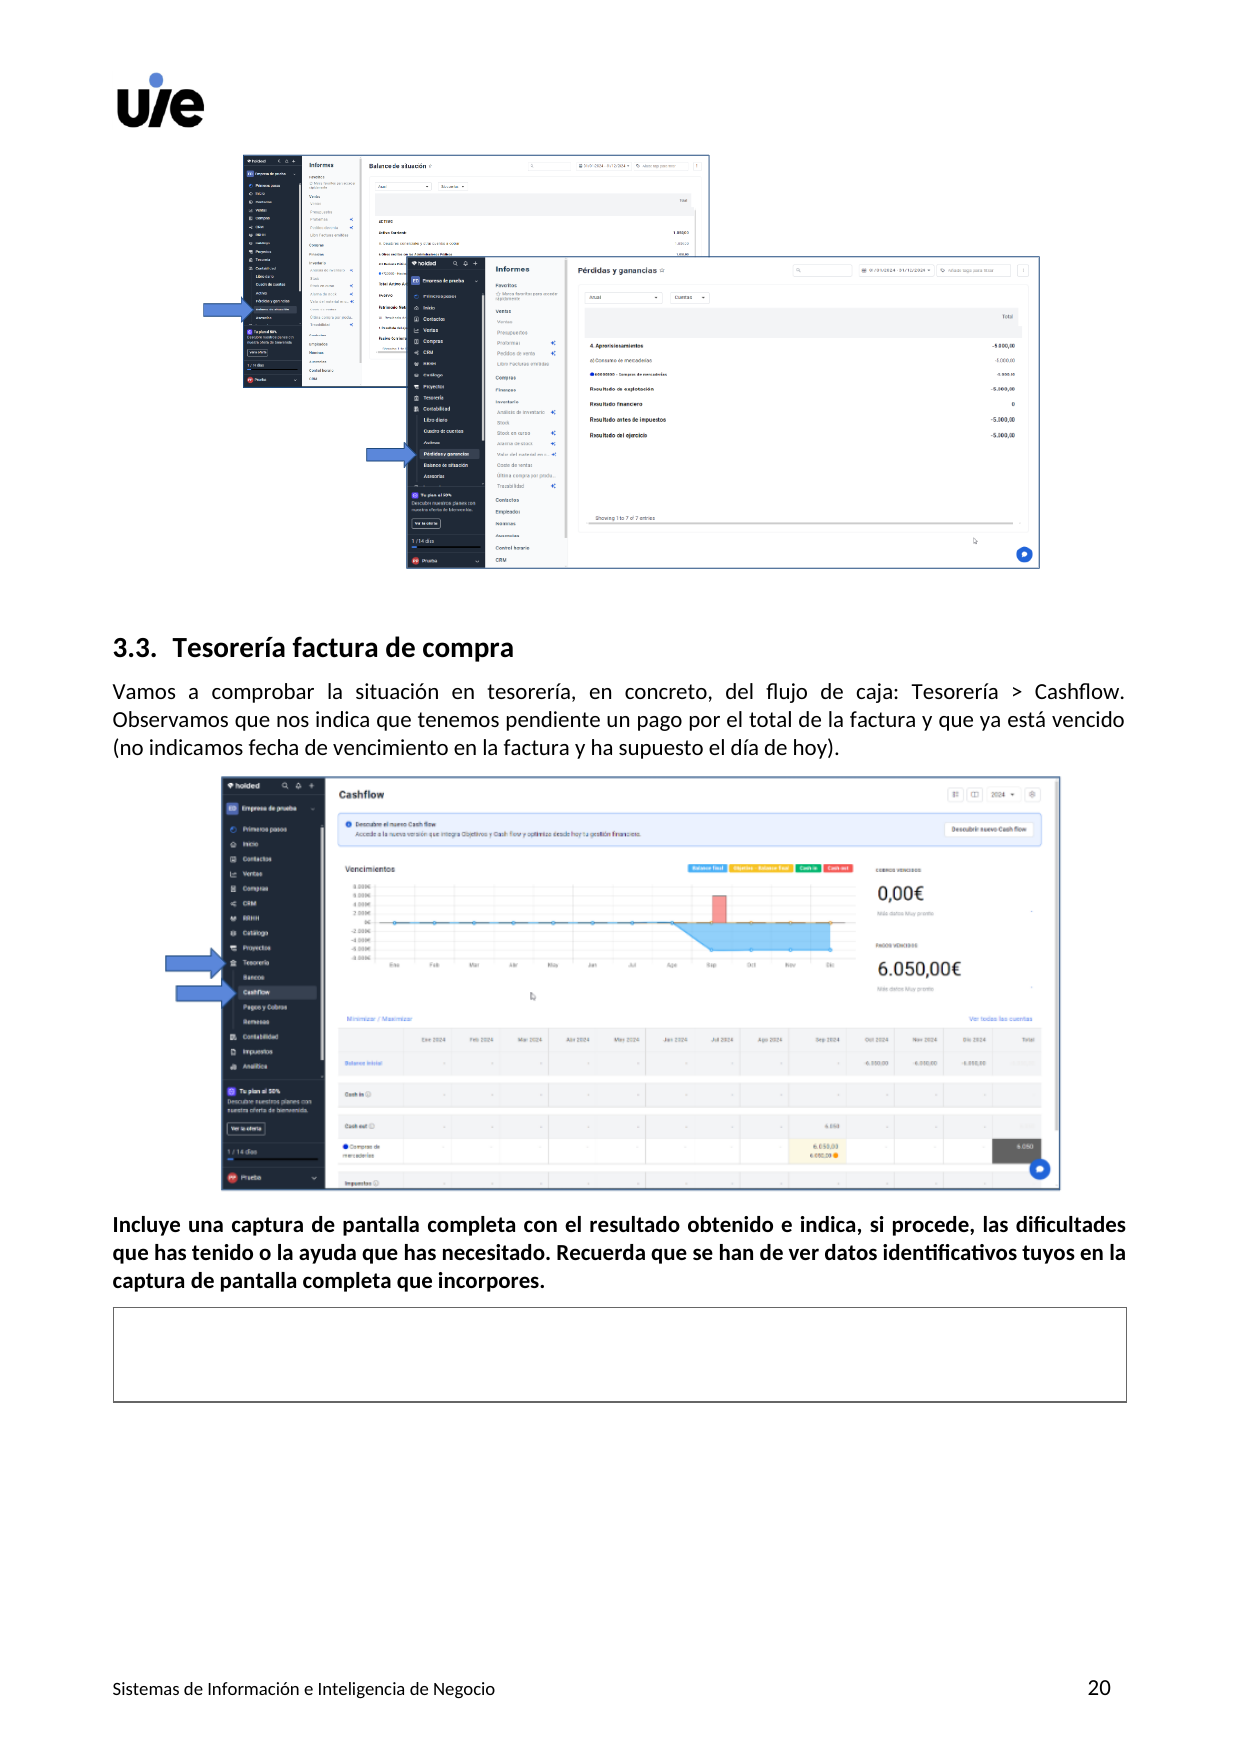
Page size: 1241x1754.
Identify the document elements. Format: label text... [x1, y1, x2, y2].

subtitle Tesorería factura de compra [112, 629, 1128, 664]
picture [112, 71, 207, 130]
picture [143, 773, 1098, 1198]
picture [191, 150, 1049, 576]
text Vamos a comprobar la situación en tesorería, en concreto, del flujo de caja: Tesorería > Cashflow. Observamos que nos indica que tenemos pendiente un pago por el total de la factura y que ya está vencido (no indicamos fecha de vencimiento en la factura y ha supuesto el día de hoy). [112, 677, 1128, 761]
table_header [114, 1308, 1126, 1401]
text Incluye una captura de pantalla completa con el resultado obtenido e indica, si procede, las dificultades que has tenido o la ayuda que has necesitado. Recuerda que se han de ver datos identificativos tuyos en la captura de pantalla completa que incorpores. [112, 1210, 1128, 1294]
